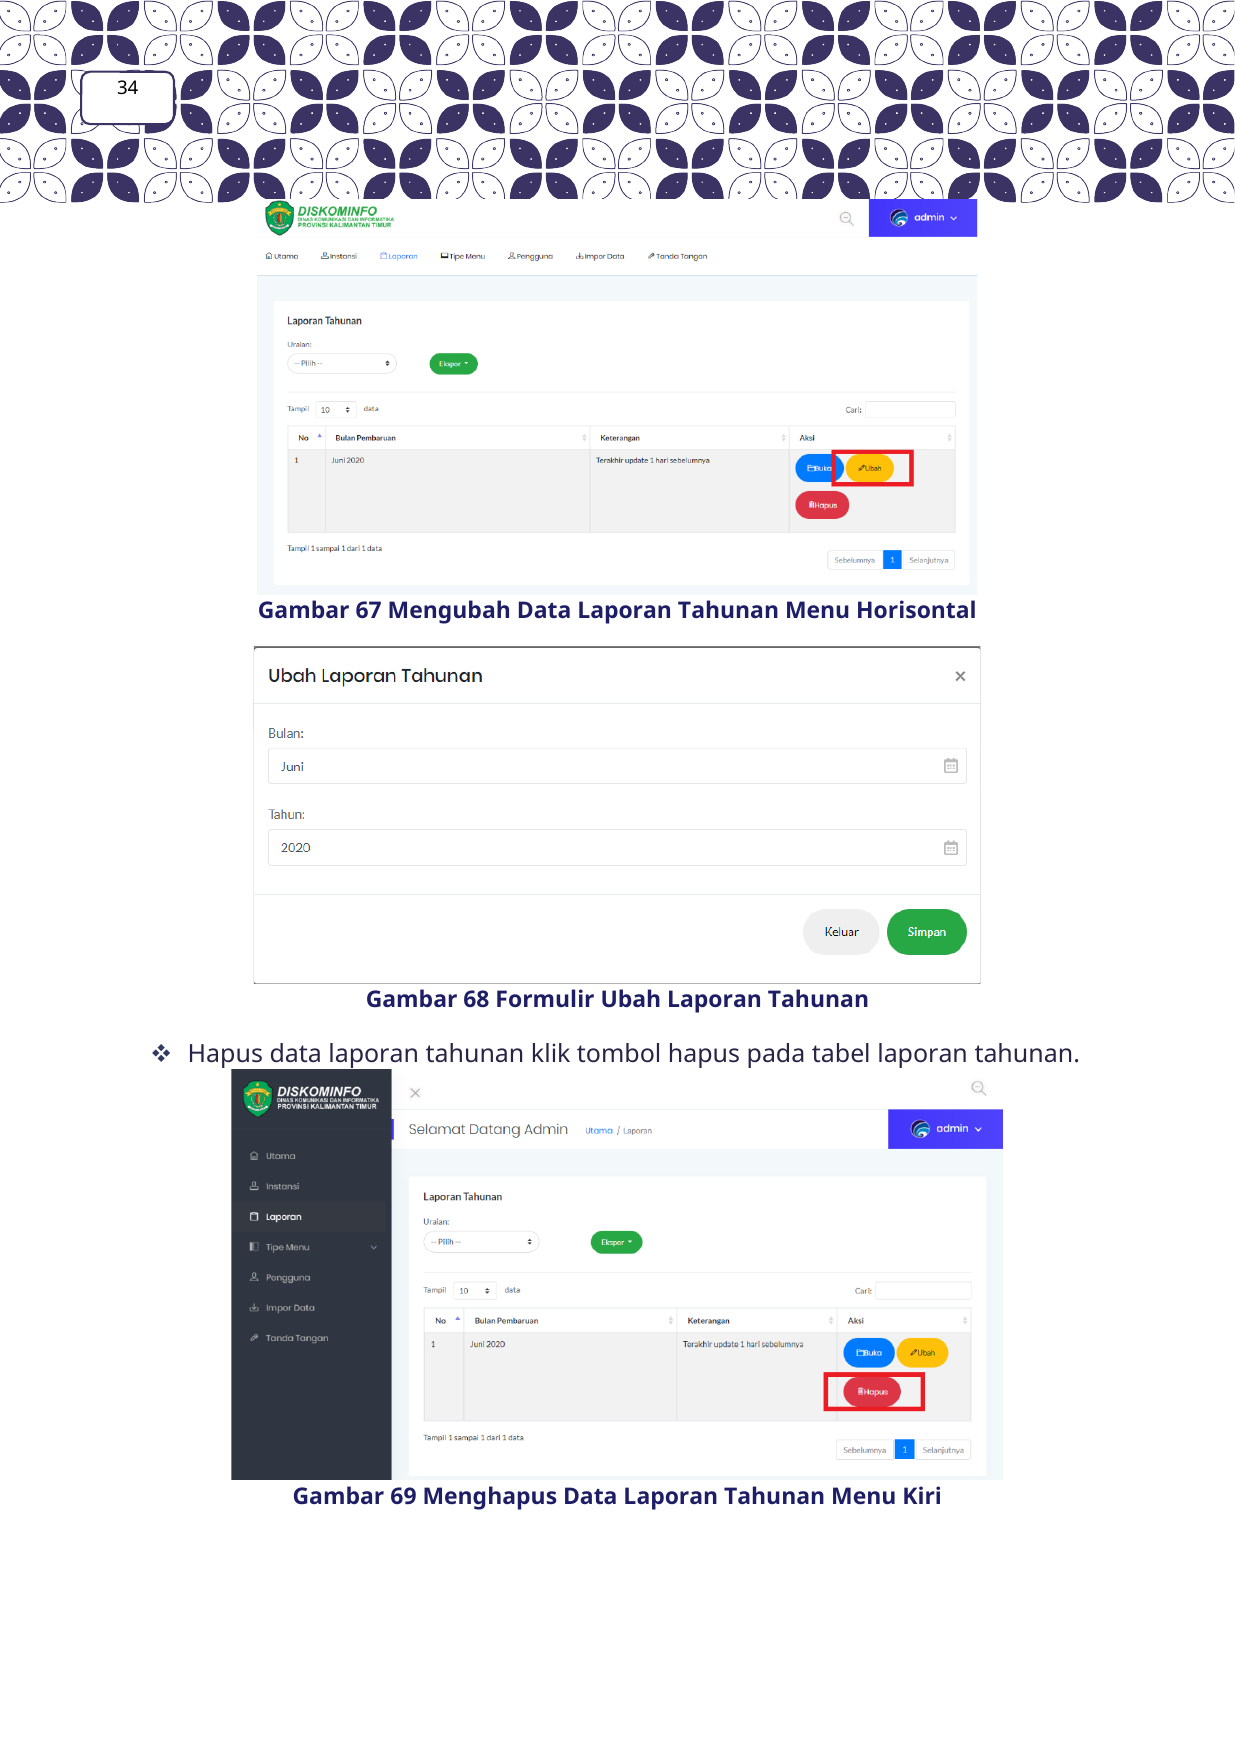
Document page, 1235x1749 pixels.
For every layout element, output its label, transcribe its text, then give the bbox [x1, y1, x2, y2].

picture [231, 1069, 1003, 1480]
list Hapus data laporan tahunan klik tombol hapus pada tabel laporan tahunan. [150, 1035, 1084, 1069]
picture [0, 0, 1235, 595]
picture [253, 646, 981, 984]
